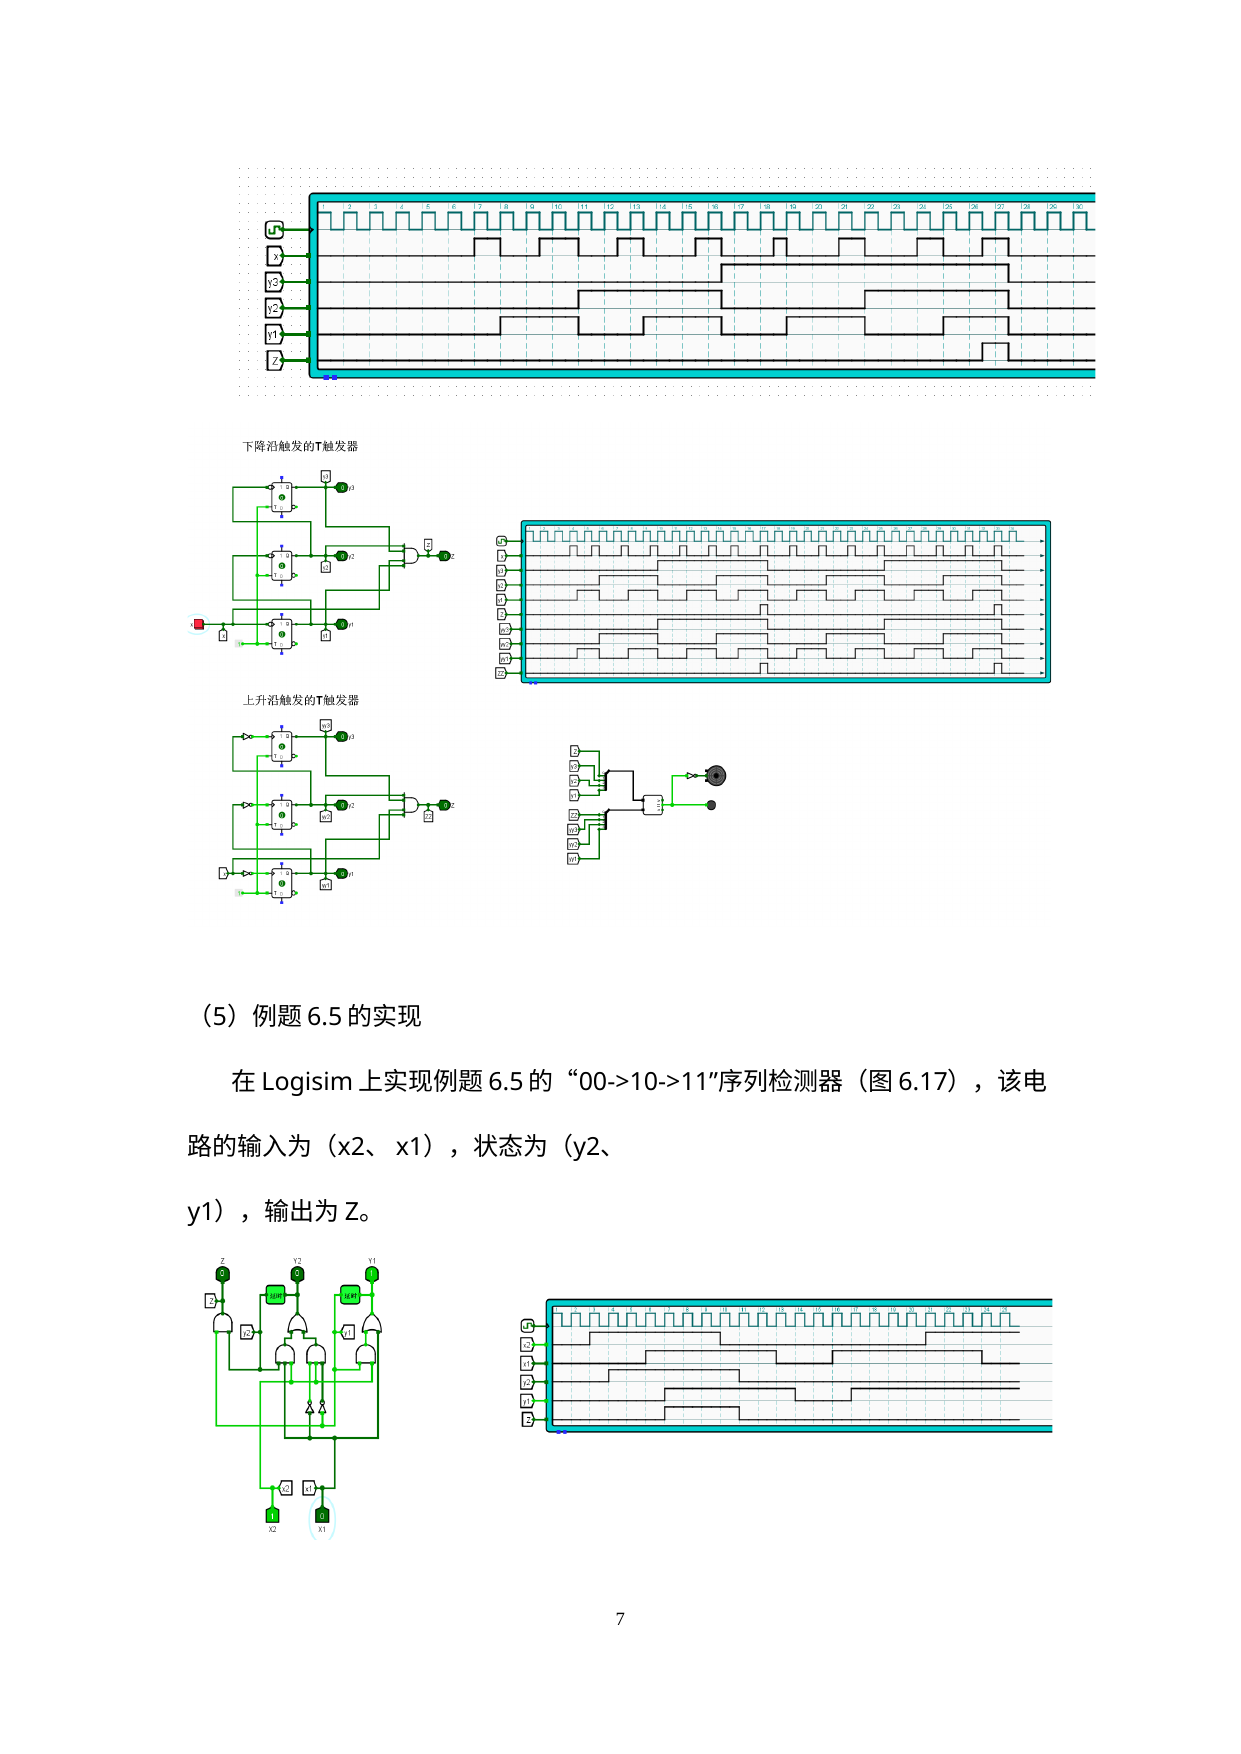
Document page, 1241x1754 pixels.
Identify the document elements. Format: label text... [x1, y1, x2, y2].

text （5）例题6.5的实现 [187, 982, 1053, 1047]
text 在Logisim上实现例题6.5的“00->10->11”序列检测器（图6.17），该电路的输入为（x2、 x1），状态为（y2、 [187, 1047, 1053, 1177]
picture [187, 1242, 1053, 1540]
text y1），输出为Z。 [187, 1177, 1053, 1242]
picture [187, 422, 1052, 927]
picture [231, 162, 1096, 398]
